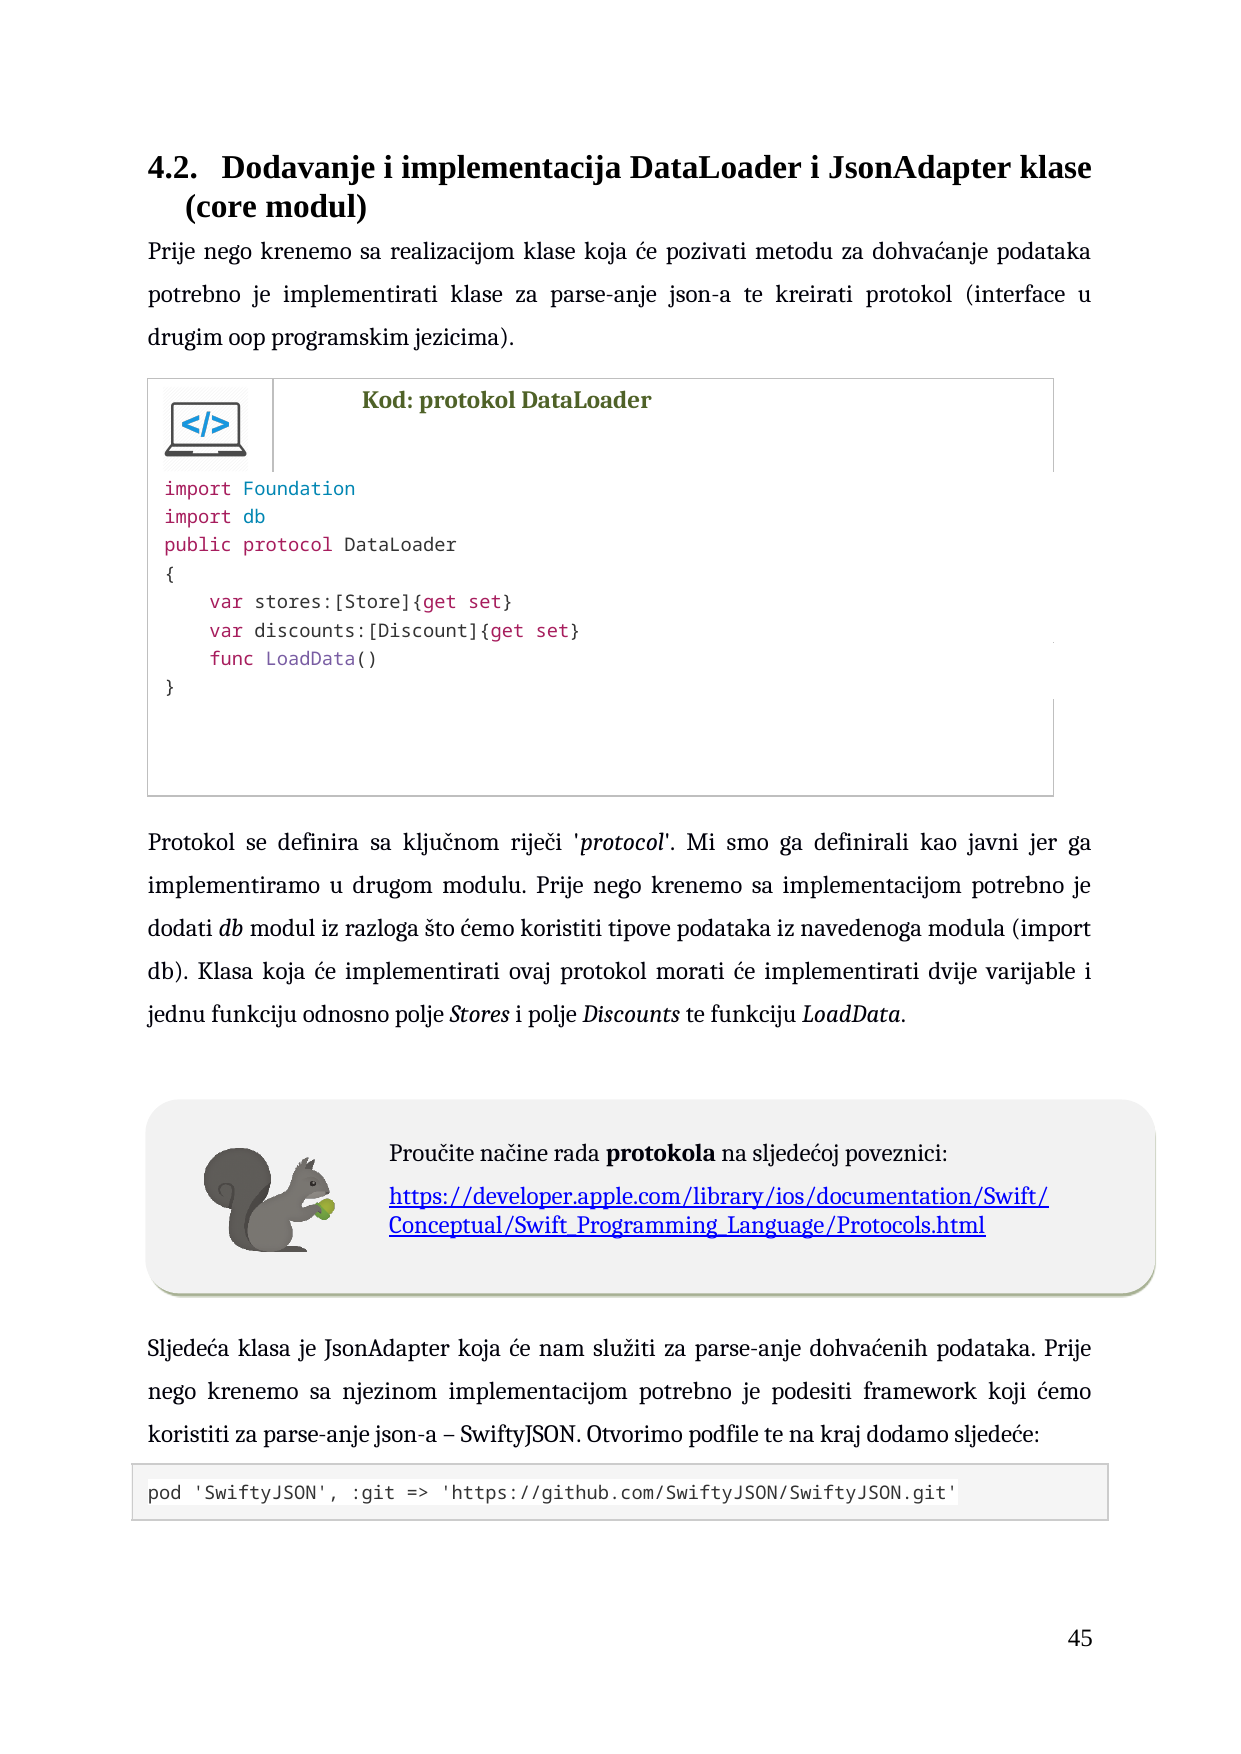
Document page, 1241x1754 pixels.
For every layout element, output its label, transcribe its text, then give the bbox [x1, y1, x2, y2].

text Protokol se definira sa ključnom riječi 'protocol'. Mi smo ga definirali kao javni jer ga implementiramo u drugom modulu. Prije nego krenemo sa implementacijom potrebno je dodati db modul iz razloga što ćemo koristiti tipove podataka iz navedenoga modula (import db). Klasa koja će implementirati ovaj protokol morati će implementirati dvije varijable i jednu funkciju odnosno polje Stores i polje Discounts te funkciju LoadData. [148, 828, 1093, 1029]
text Dodavanje i implementacija DataLoader i JsonAdapter klase (core modul) [148, 148, 1093, 224]
text Sljedeća klasa je JsonAdapter koja će nam služiti za parse-anje dohvaćenih podataka. Prije nego krenemo sa njezinom implementacijom potrebno je podesiti framework koji ćemo koristiti za parse-anje json-a – SwiftyJSON. Otvorimo podfile te na kraj dodamo sljedeće: [148, 1334, 1093, 1449]
picture [171, 1118, 367, 1275]
text pod 'SwiftyJSON', :git => 'https://github.com/SwiftyJSON/SwiftyJSON.git' [133, 1465, 1107, 1519]
picture [162, 386, 249, 472]
text Prije nego krenemo sa realizacijom klase koja će pozivati metodu za dohvaćanje podataka potrebno je implementirati klase za parse-anje json-a te kreirati protokol (interface u drugim oop programskim jezicima). [148, 237, 1093, 352]
